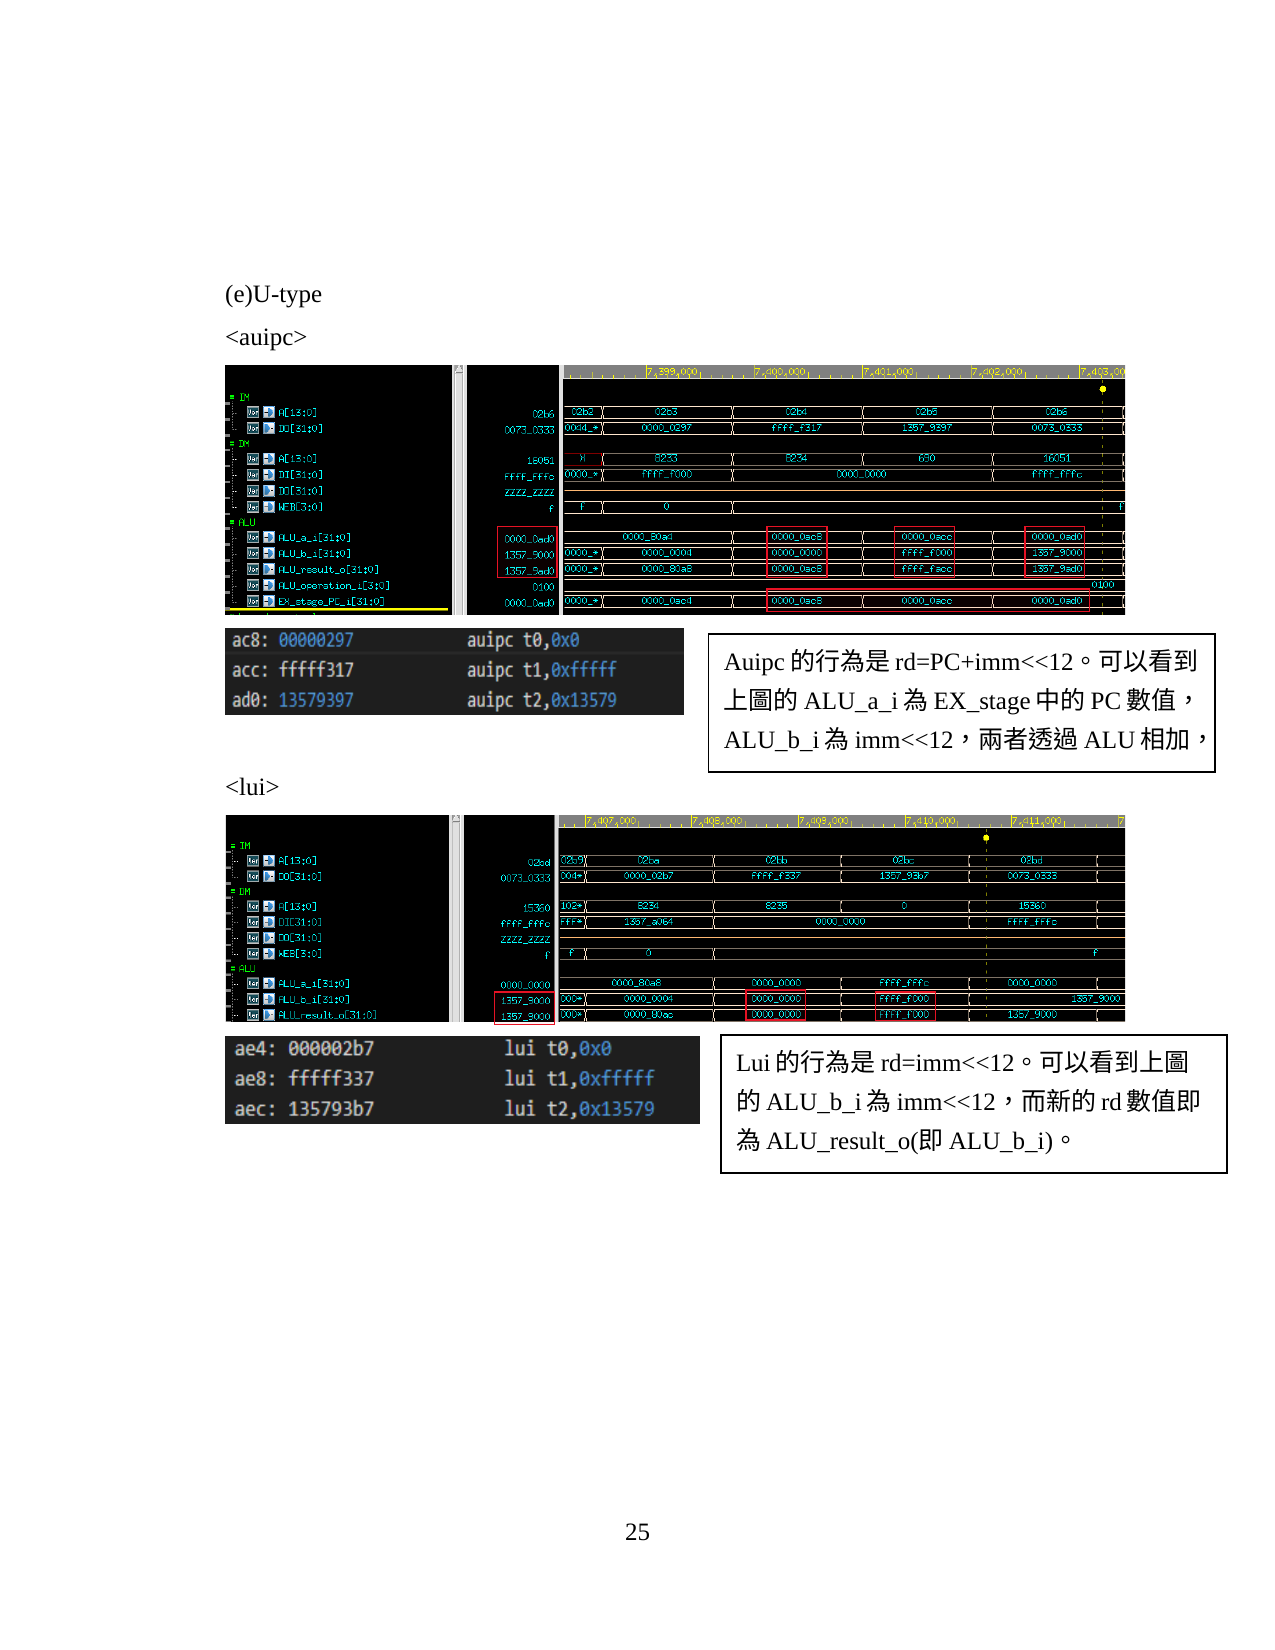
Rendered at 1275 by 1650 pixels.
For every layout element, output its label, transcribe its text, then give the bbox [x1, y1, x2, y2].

text (e)U-type [225, 279, 1087, 308]
picture [225, 1036, 700, 1124]
picture [225, 365, 1125, 615]
text <lui> [225, 772, 1087, 801]
picture [495, 993, 554, 1022]
text <auipc> [225, 322, 1087, 351]
picture [225, 815, 1125, 1022]
picture [225, 628, 684, 715]
